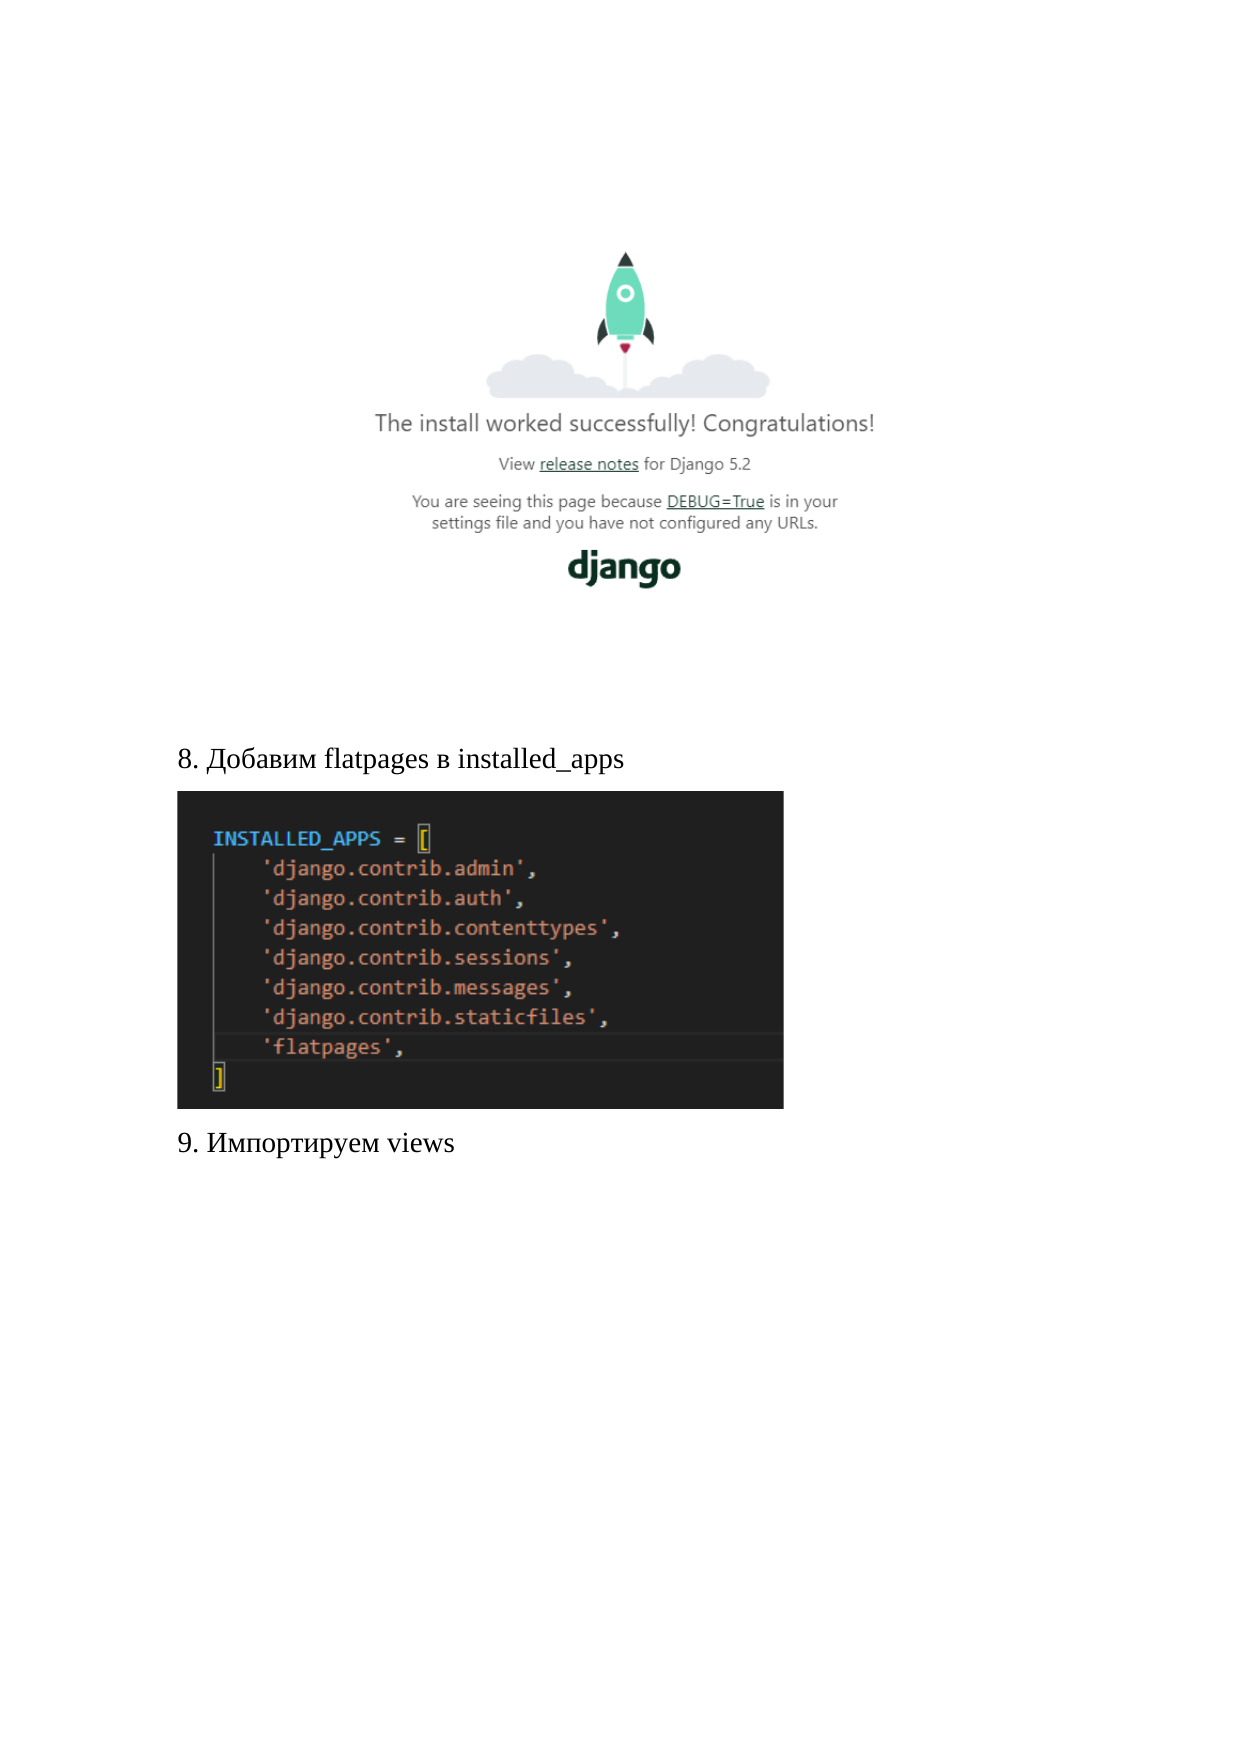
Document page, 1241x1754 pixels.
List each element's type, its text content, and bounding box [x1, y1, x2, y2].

picture [177, 118, 1152, 674]
picture [177, 791, 784, 1109]
text 9. Импортируем views [177, 1125, 1152, 1159]
text 8. Добавим flatpages в installed_apps [177, 741, 1152, 774]
